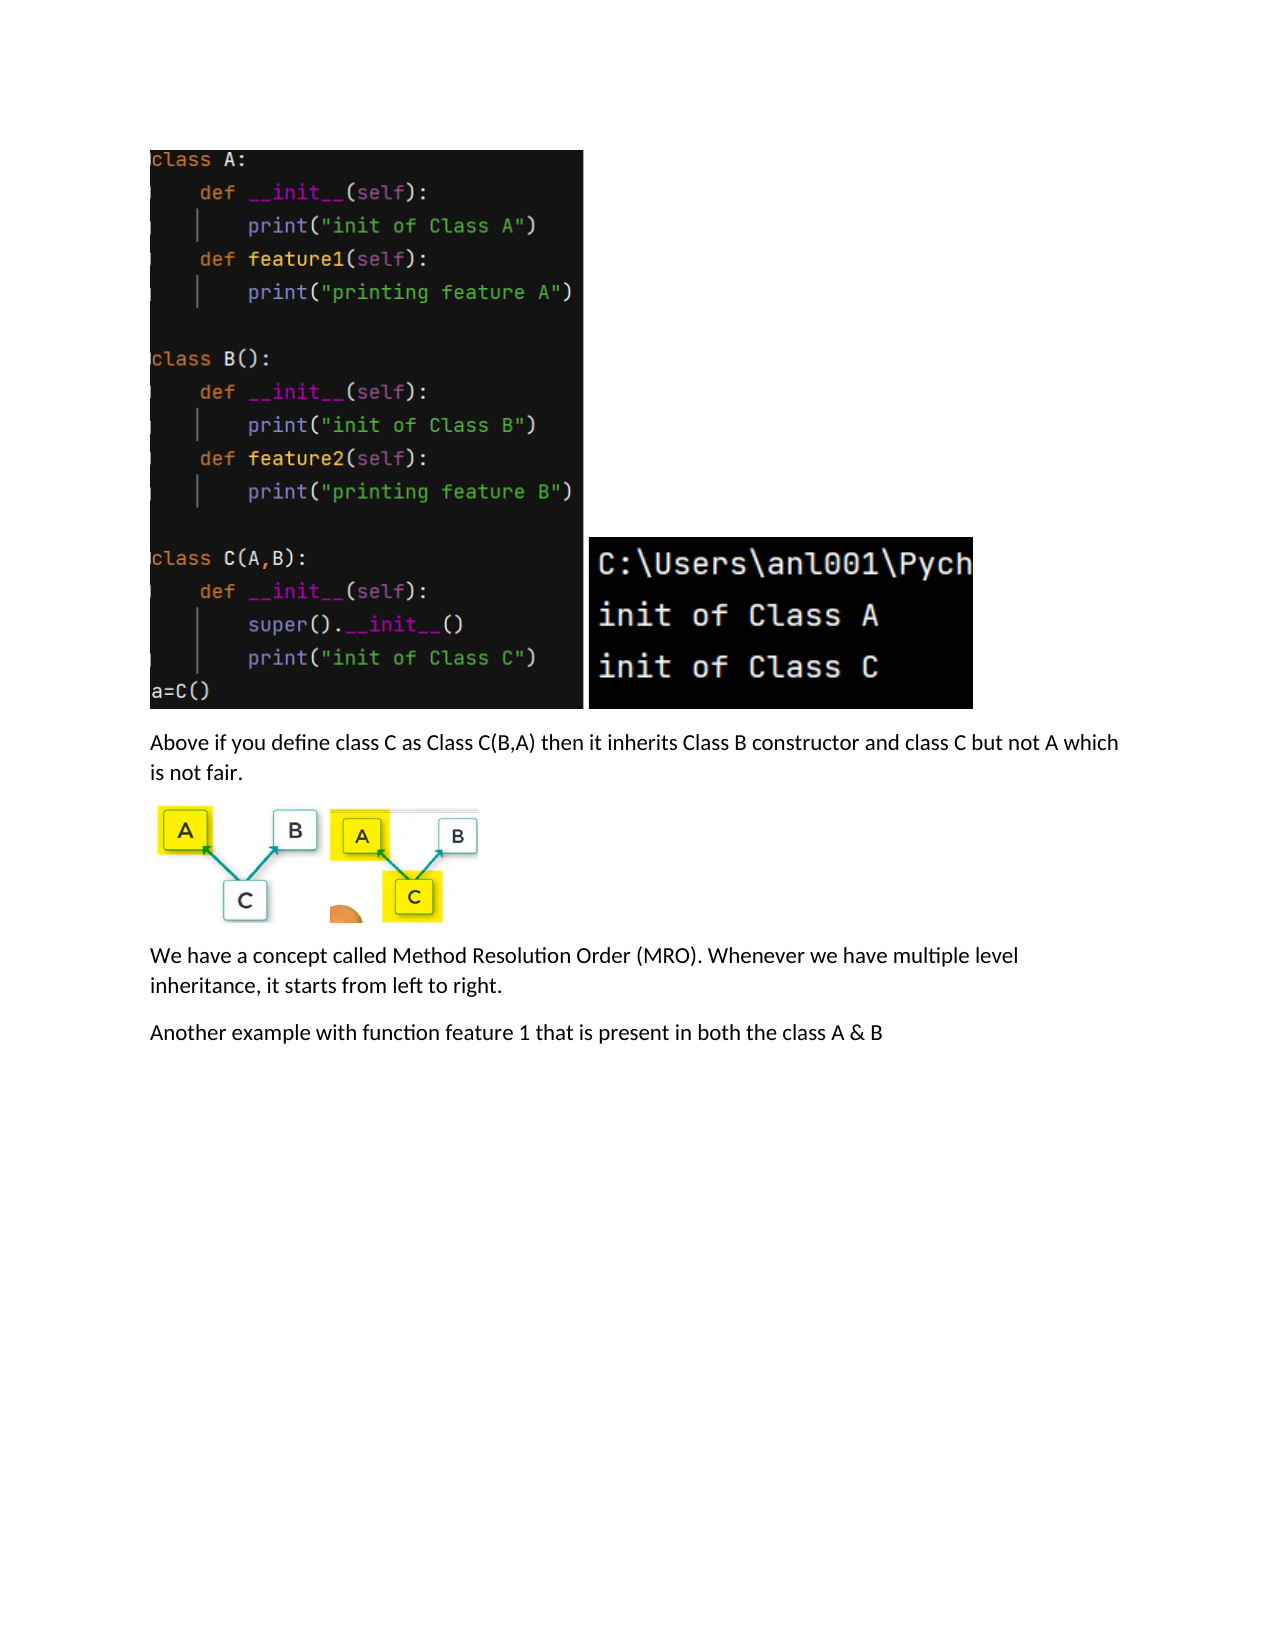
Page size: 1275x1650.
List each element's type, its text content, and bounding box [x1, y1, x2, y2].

text We have a concept called Method Resolution Order (MRO). Whenever we have multiple level inheritance, it starts from left to right. [150, 941, 1125, 999]
text Another example with function feature 1 that is present in both the class A & B [150, 1018, 1125, 1046]
picture [329, 808, 479, 923]
text Above if you define class C as Class C(B,A) then it inherits Class B constructor and class C but not A which is not fair. [150, 728, 1125, 786]
picture [155, 805, 325, 923]
picture [150, 150, 584, 709]
picture [588, 537, 973, 709]
